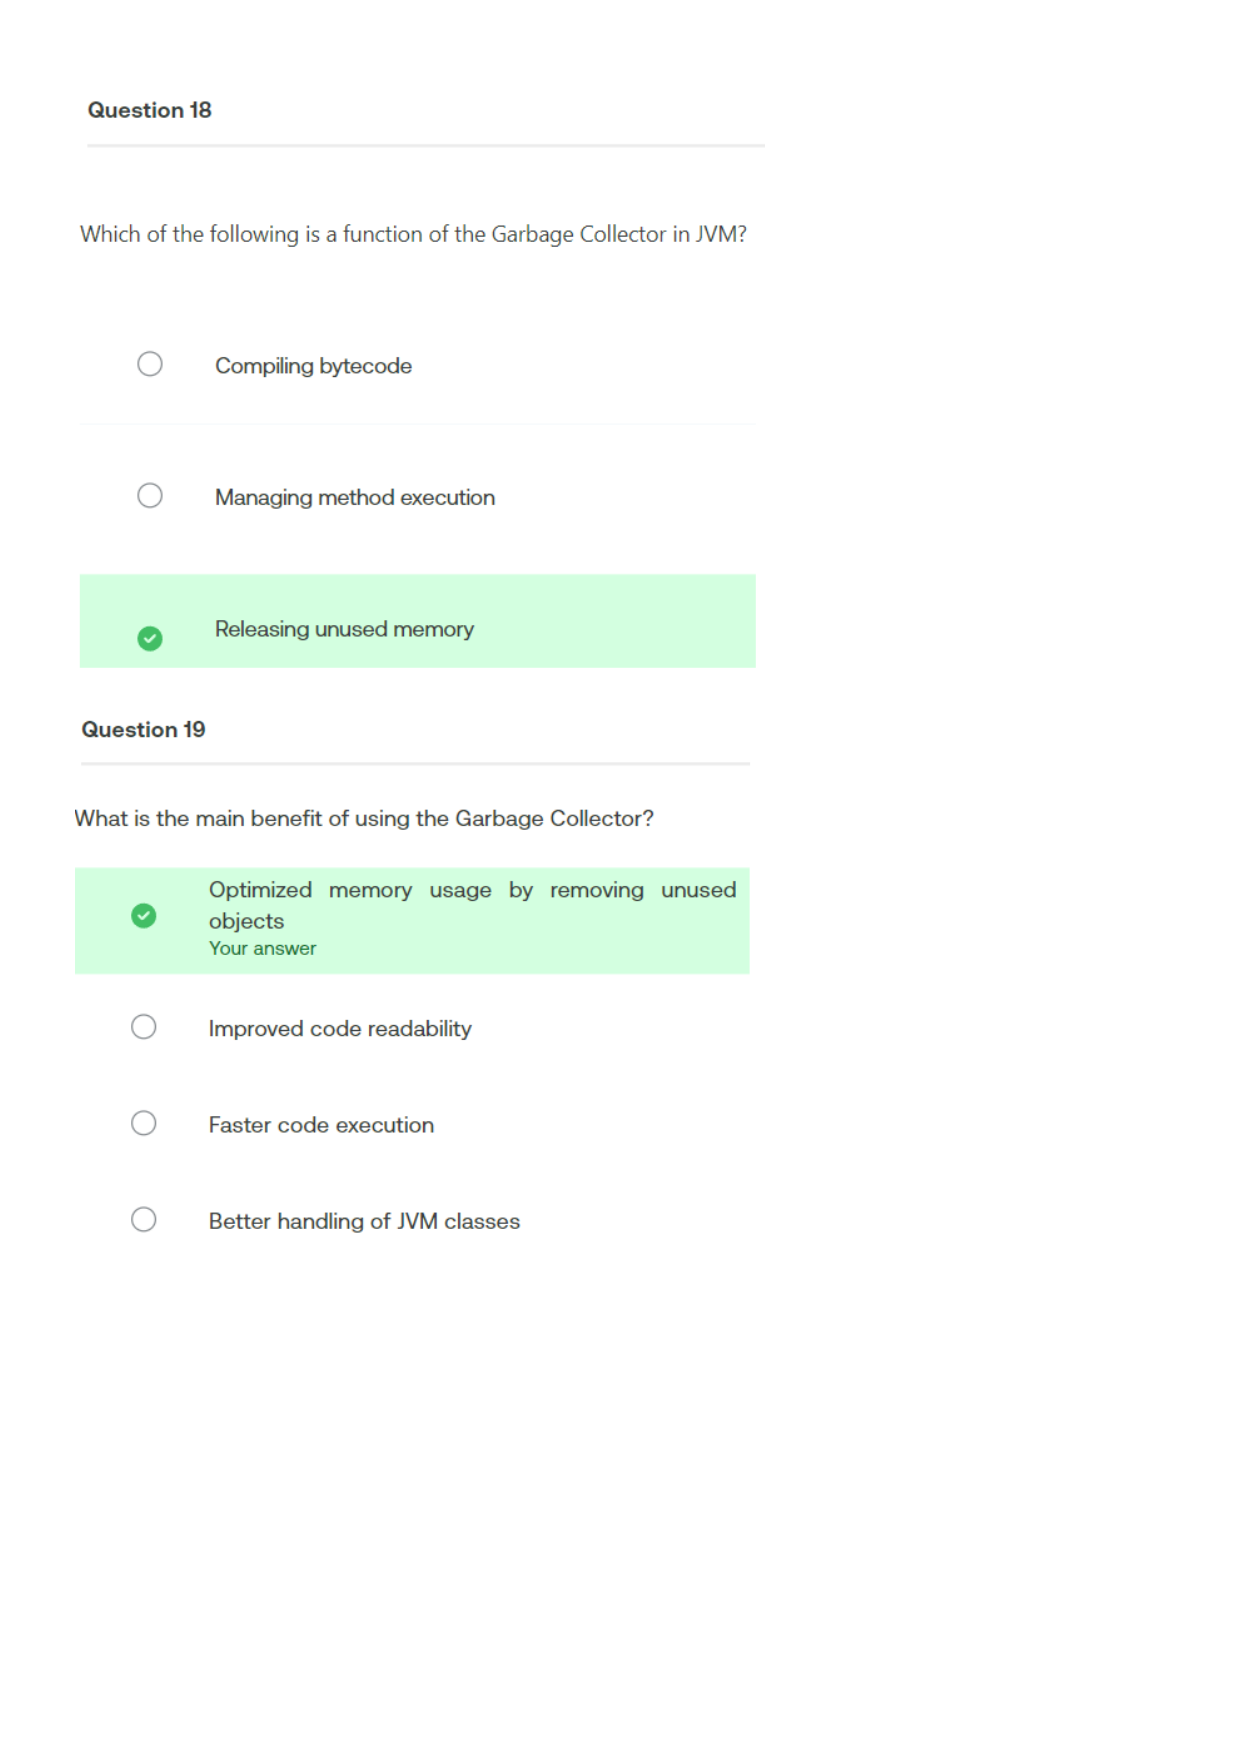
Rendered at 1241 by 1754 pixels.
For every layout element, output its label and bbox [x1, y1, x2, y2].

picture [75, 75, 765, 683]
picture [75, 701, 750, 1249]
